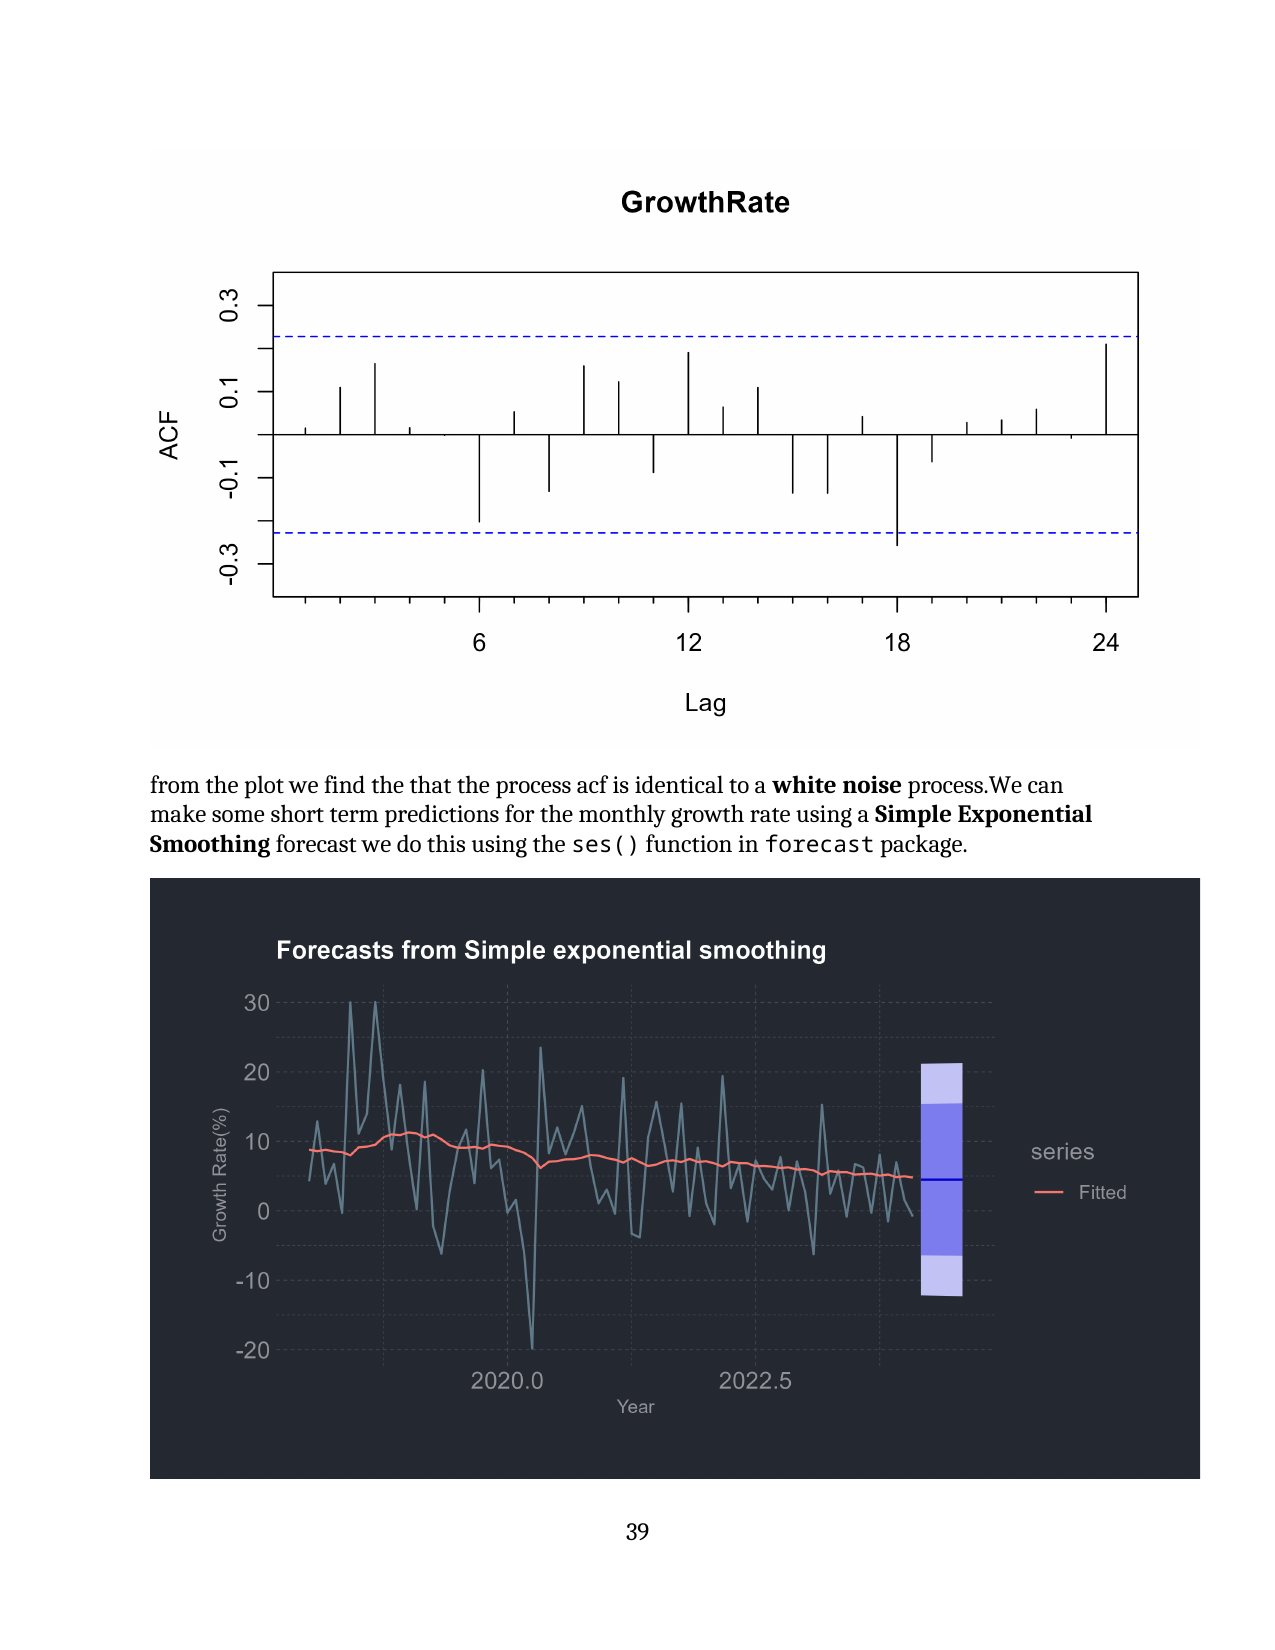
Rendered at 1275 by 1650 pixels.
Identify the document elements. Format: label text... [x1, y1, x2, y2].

picture [150, 150, 1200, 750]
picture [150, 878, 1200, 1479]
text from the plot we find the that the process acf is identical to a white noise process.We can make some short term predictions for the monthly growth rate using a Simple Exponential Smoothing forecast we do this using the ses() function in forecast package. [150, 771, 1125, 859]
